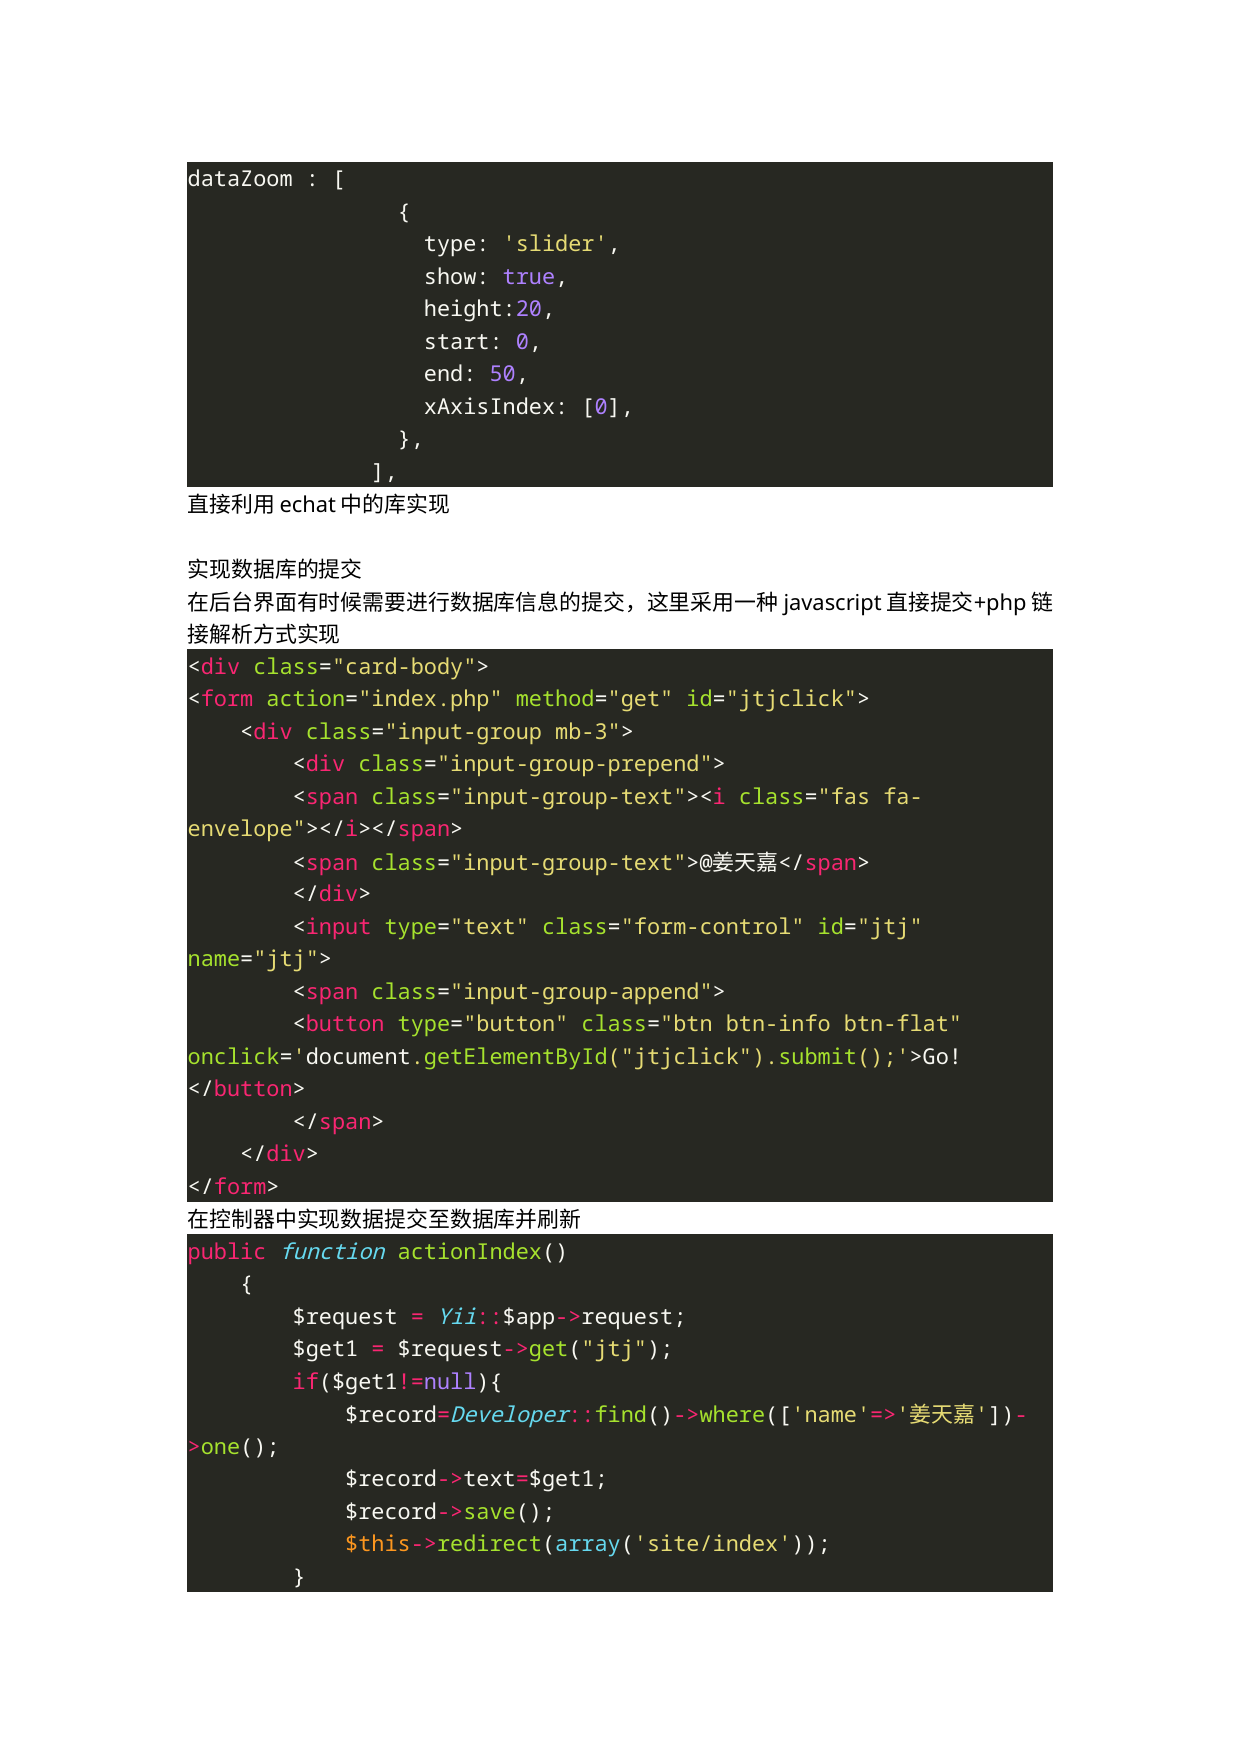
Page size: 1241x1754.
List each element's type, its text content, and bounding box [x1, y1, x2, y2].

text start: 0, [187, 324, 1053, 357]
text <span class="input-group-text">@姜天嘉</span> [187, 844, 1053, 877]
text <form action="index.php" method="get" id="jtjclick"> [187, 682, 1053, 714]
text <div class="input-group-prepend"> [187, 747, 1053, 779]
text xAxisIndex: [0], [187, 389, 1053, 422]
text $record=Developer::find()->where(['name'=>'姜天嘉'])->one(); [187, 1397, 1053, 1462]
text $request = Yii::$app->request; [187, 1299, 1053, 1332]
text show: true, [187, 259, 1053, 292]
text <input type="text" class="form-control" id="jtj" name="jtj"> [187, 909, 1053, 974]
text 实现数据库的提交 [187, 552, 1053, 584]
text </form> [187, 1169, 1053, 1202]
text </div> [187, 877, 1053, 909]
text $record->save(); [187, 1494, 1053, 1527]
text </span> [187, 1104, 1053, 1137]
text <span class="input-group-append"> [187, 974, 1053, 1007]
text ], [187, 454, 1053, 487]
text $this->redirect(array('site/index')); [187, 1527, 1053, 1559]
text }, [187, 422, 1053, 454]
text $record->text=$get1; [187, 1462, 1053, 1494]
text <span class="input-group-text"><i class="fas fa-envelope"></i></span> [187, 779, 1053, 844]
text <div class="card-body"> [187, 649, 1053, 682]
text if($get1!=null){ [187, 1364, 1053, 1397]
text } [187, 1559, 1053, 1592]
text 直接利用echat中的库实现 [187, 487, 1053, 519]
text public function actionIndex() [187, 1234, 1053, 1267]
text $get1 = $request->get("jtj"); [187, 1332, 1053, 1364]
text dataZoom : [ [187, 162, 1053, 194]
text { [187, 1267, 1053, 1299]
text </div> [187, 1137, 1053, 1169]
text { [187, 194, 1053, 227]
text <div class="input-group mb-3"> [187, 714, 1053, 747]
text 在后台界面有时候需要进行数据库信息的提交，这里采用一种javascript直接提交+php链接解析方式实现 [187, 584, 1053, 649]
text 在控制器中实现数据提交至数据库并刷新 [187, 1202, 1053, 1234]
text end: 50, [187, 357, 1053, 389]
text <button type="button" class="btn btn-info btn-flat" onclick='document.getElementById("jtjclick").submit();'>Go!</button> [187, 1007, 1053, 1104]
text type: 'slider', [187, 227, 1053, 259]
text height:20, [187, 292, 1053, 324]
